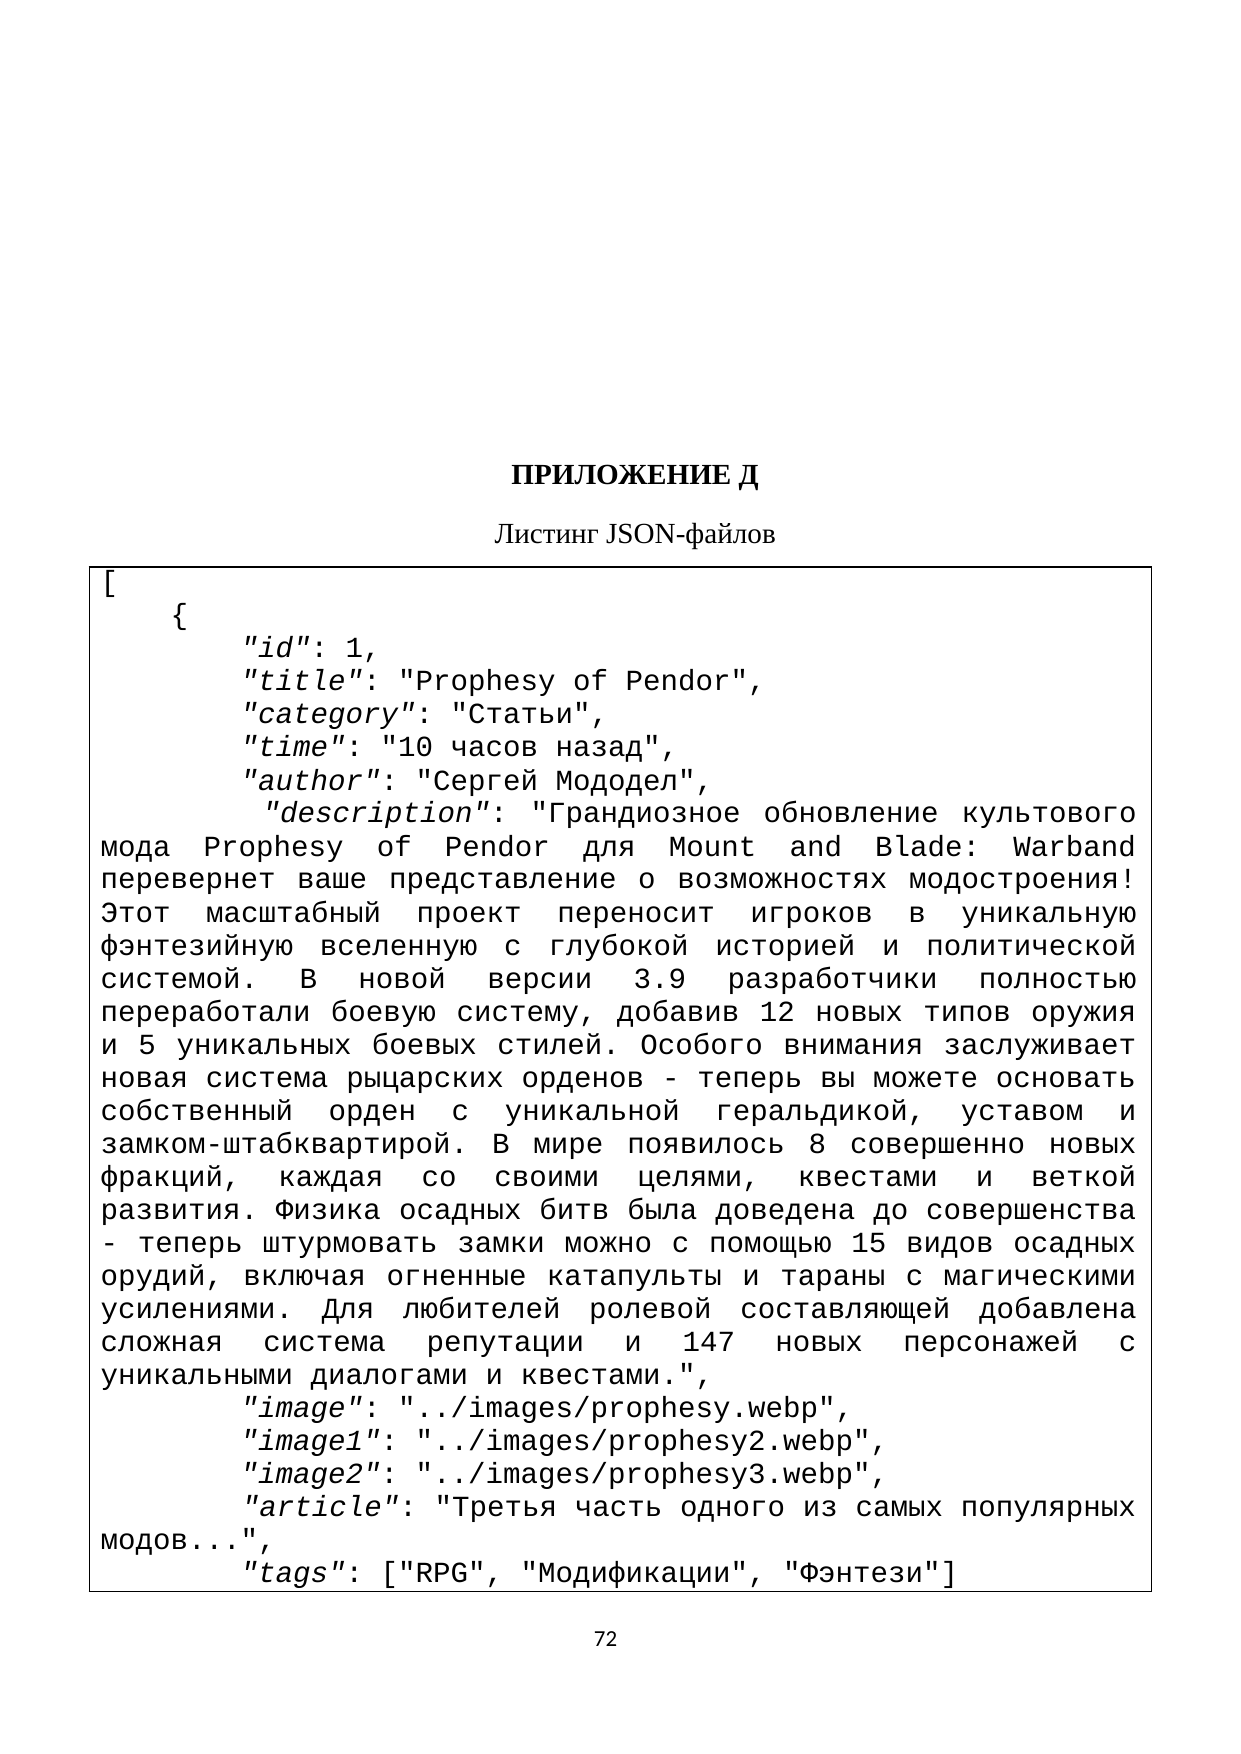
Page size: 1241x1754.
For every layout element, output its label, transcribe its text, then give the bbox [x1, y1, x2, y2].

text Листинг JSON-файлов [88, 516, 1093, 550]
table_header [90, 568, 1151, 1591]
subtitle ПРИЛОЖЕНИЕ Д [88, 457, 1093, 491]
